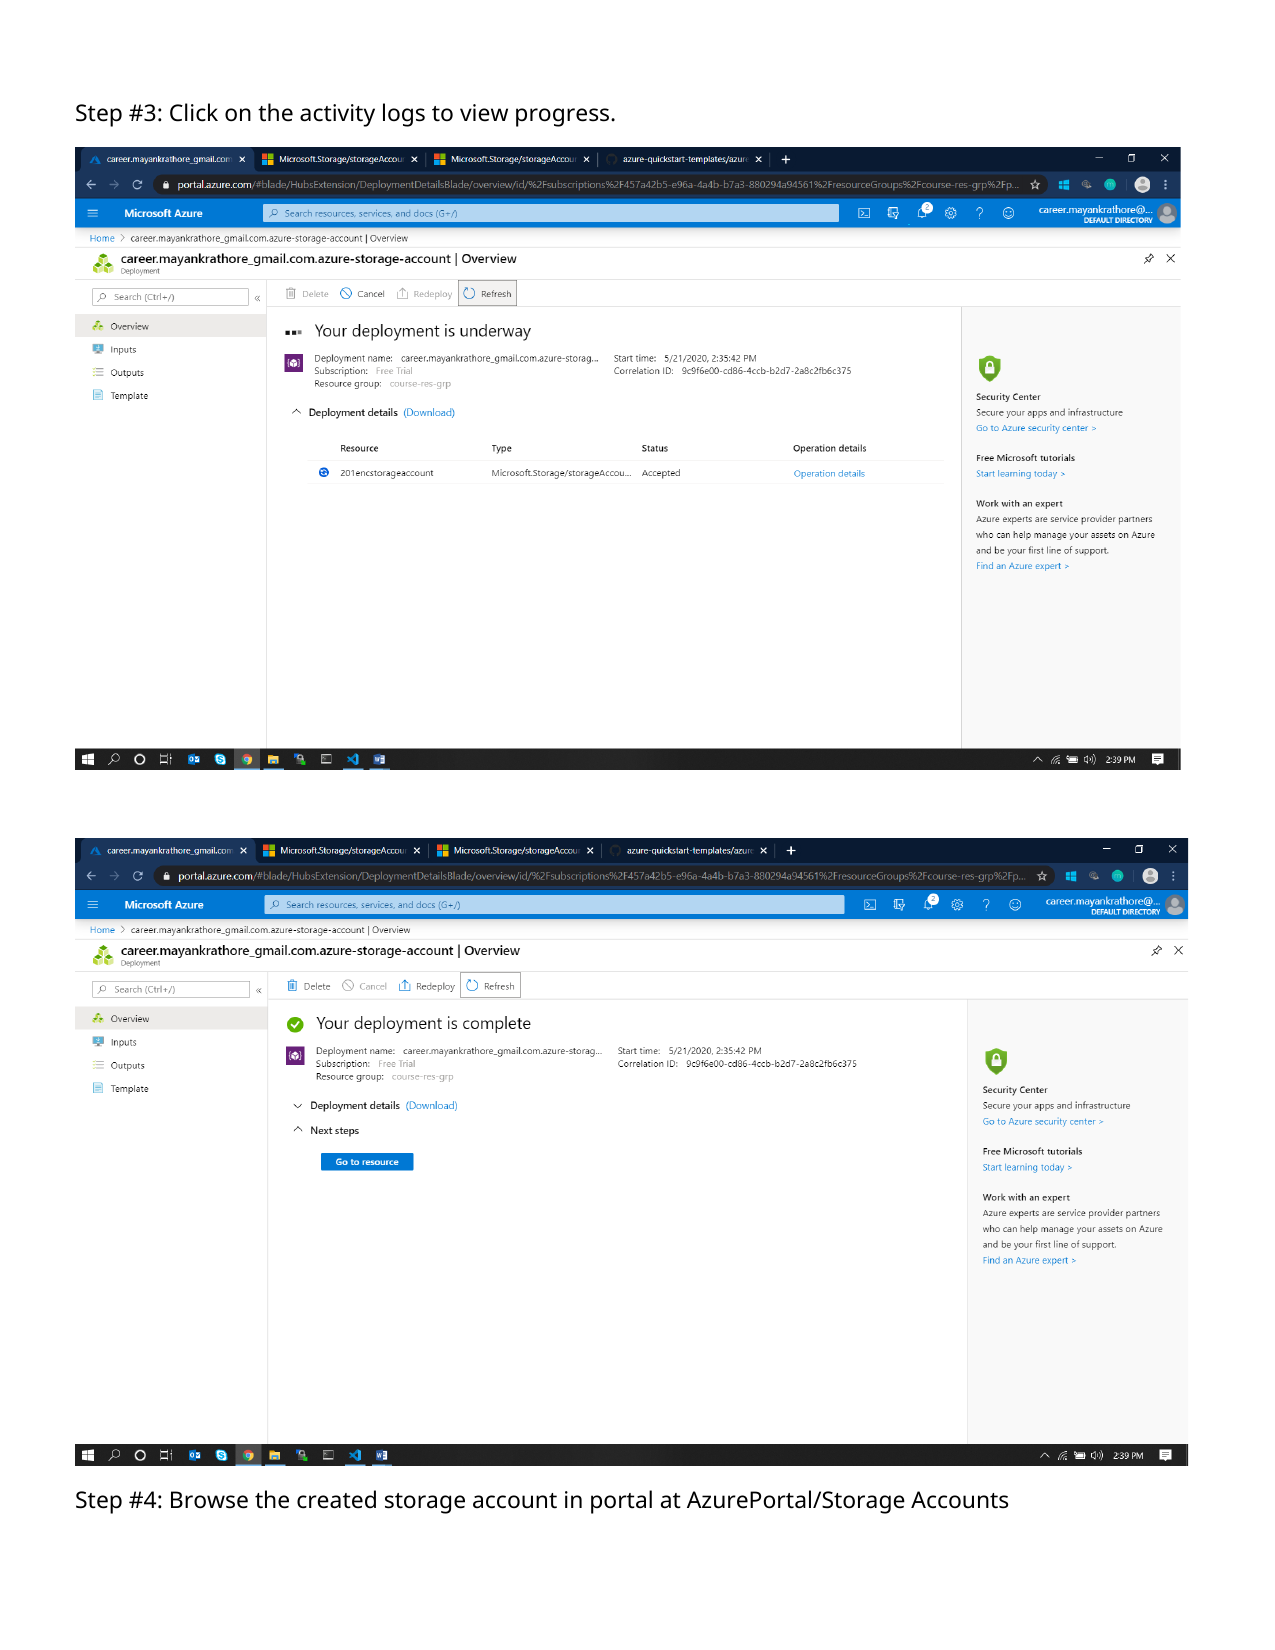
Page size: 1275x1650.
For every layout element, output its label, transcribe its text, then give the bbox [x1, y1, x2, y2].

text Step #3: Click on the activity logs to view progress. [75, 97, 1200, 128]
picture [75, 838, 1189, 1466]
picture [75, 147, 1181, 770]
text Step #4: Browse the created storage account in portal at AzurePortal/Storage Accounts [75, 1484, 1200, 1515]
